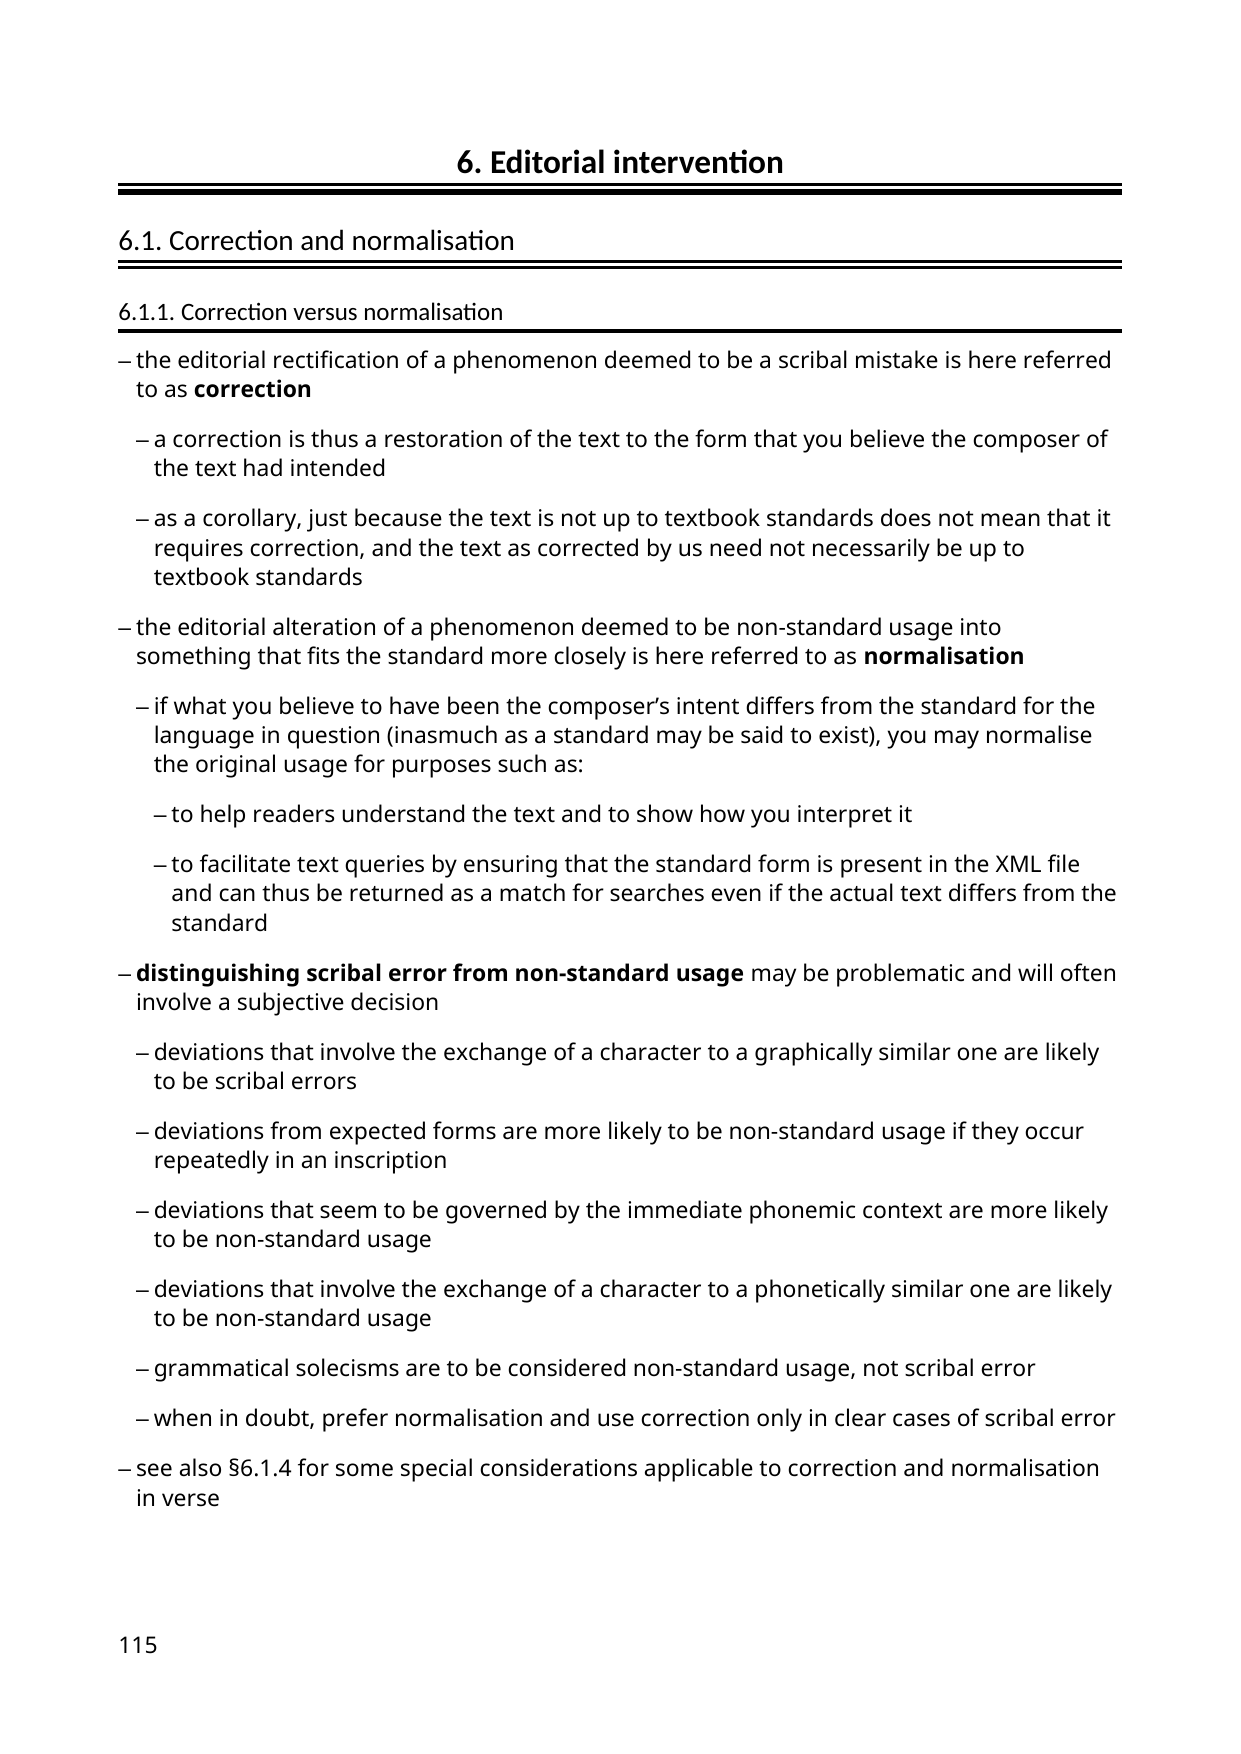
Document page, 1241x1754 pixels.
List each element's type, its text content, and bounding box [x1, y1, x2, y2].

list when in doubt, prefer normalisation and use correction only in clear cases of scribal error [136, 1403, 1122, 1433]
list deviations that involve the exchange of a character to a phonetically similar one are likely to be non-standard usage [136, 1274, 1122, 1333]
subtitle Correction versus normalisation [118, 294, 1122, 329]
list the editorial alteration of a phenomenon deemed to be non-standard usage into something that fits the standard more closely is here referred to as normalisation [118, 612, 1122, 670]
list to facilitate text queries by ensuring that the standard form is present in the XML file and can thus be returned as a match for searches even if the actual text differs from the standard [153, 849, 1122, 937]
list deviations that involve the exchange of a character to a graphically similar one are likely to be scribal errors [136, 1037, 1122, 1095]
list the editorial rectification of a phenomenon deemed to be a scribal mistake is here referred to as correction [118, 345, 1122, 403]
list to help readers understand the text and to show how you interpret it [153, 799, 1122, 828]
list deviations from expected forms are more likely to be non-standard usage if they occur repeatedly in an inscription [136, 1116, 1122, 1174]
subtitle Correction and normalisation [118, 220, 1122, 260]
list deviations that seem to be governed by the immediate phonemic context are more likely to be non-standard usage [136, 1195, 1122, 1253]
list distinguishing scribal error from non-standard usage may be problematic and will often involve a subjective decision [118, 958, 1122, 1016]
list see also §6.1.4 for some special considerations applicable to correction and normalisation in verse [118, 1453, 1122, 1512]
list a correction is thus a restoration of the text to the form that you believe the composer of the text had intended [136, 424, 1122, 483]
list as a corollary, just because the text is not up to textbook standards does not mean that it requires correction, and the text as corrected by us need not necessarily be up to textbook standards [136, 503, 1122, 591]
list if what you believe to have been the composer’s intent differs from the standard for the language in question (inasmuch as a standard may be said to exist), you may normalise the original usage for purposes such as: [136, 691, 1122, 778]
subtitle Editorial intervention [118, 143, 1122, 183]
list grammatical solecisms are to be considered non-standard usage, not scribal error [136, 1353, 1122, 1383]
